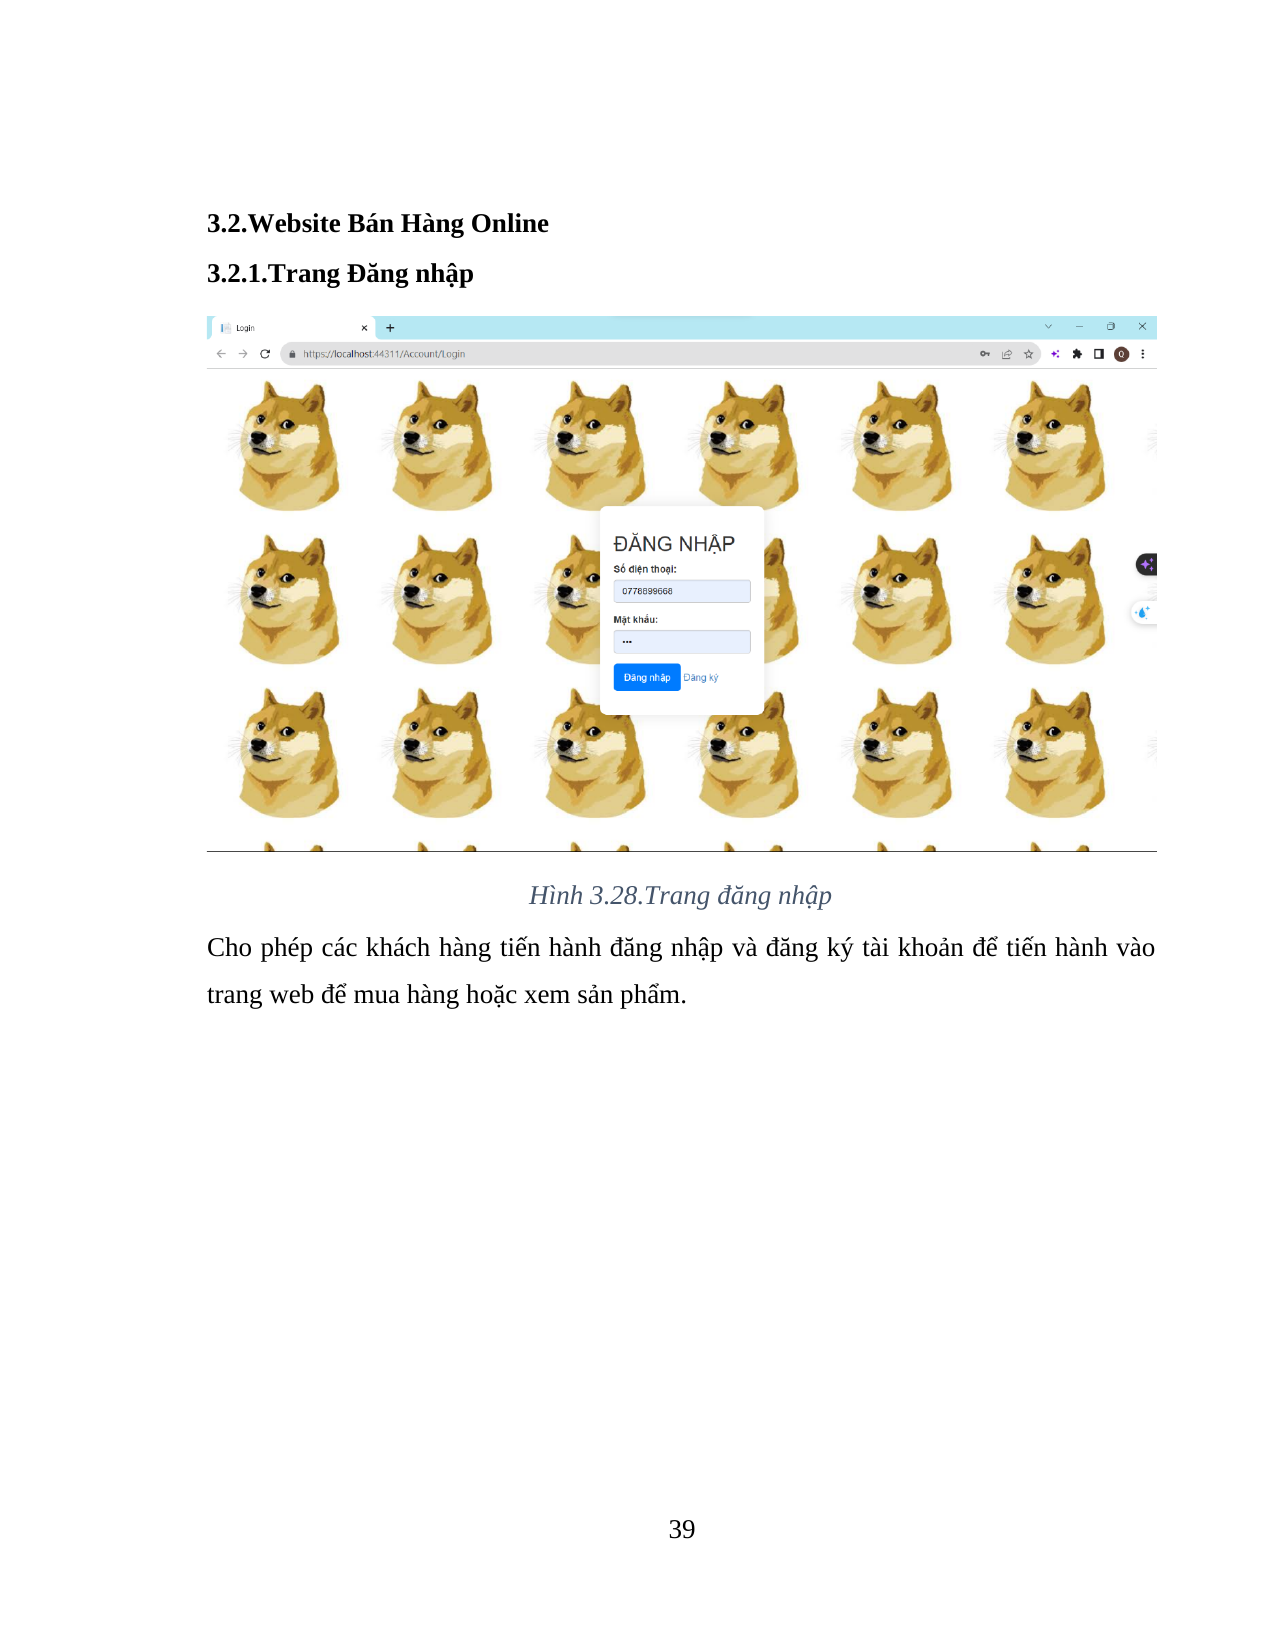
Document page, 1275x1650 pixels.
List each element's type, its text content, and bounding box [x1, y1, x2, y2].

subtitle 3.2.Website Bán Hàng Online [207, 207, 1157, 238]
text Cho phép các khách hàng tiến hành đăng nhập và đăng ký tài khoản để tiến hành vào trang web để mua hàng hoặc xem sản phẩm. [207, 931, 1157, 1009]
picture [206, 316, 1157, 852]
subtitle 3.2.1.Trang Đăng nhập [207, 258, 1157, 289]
